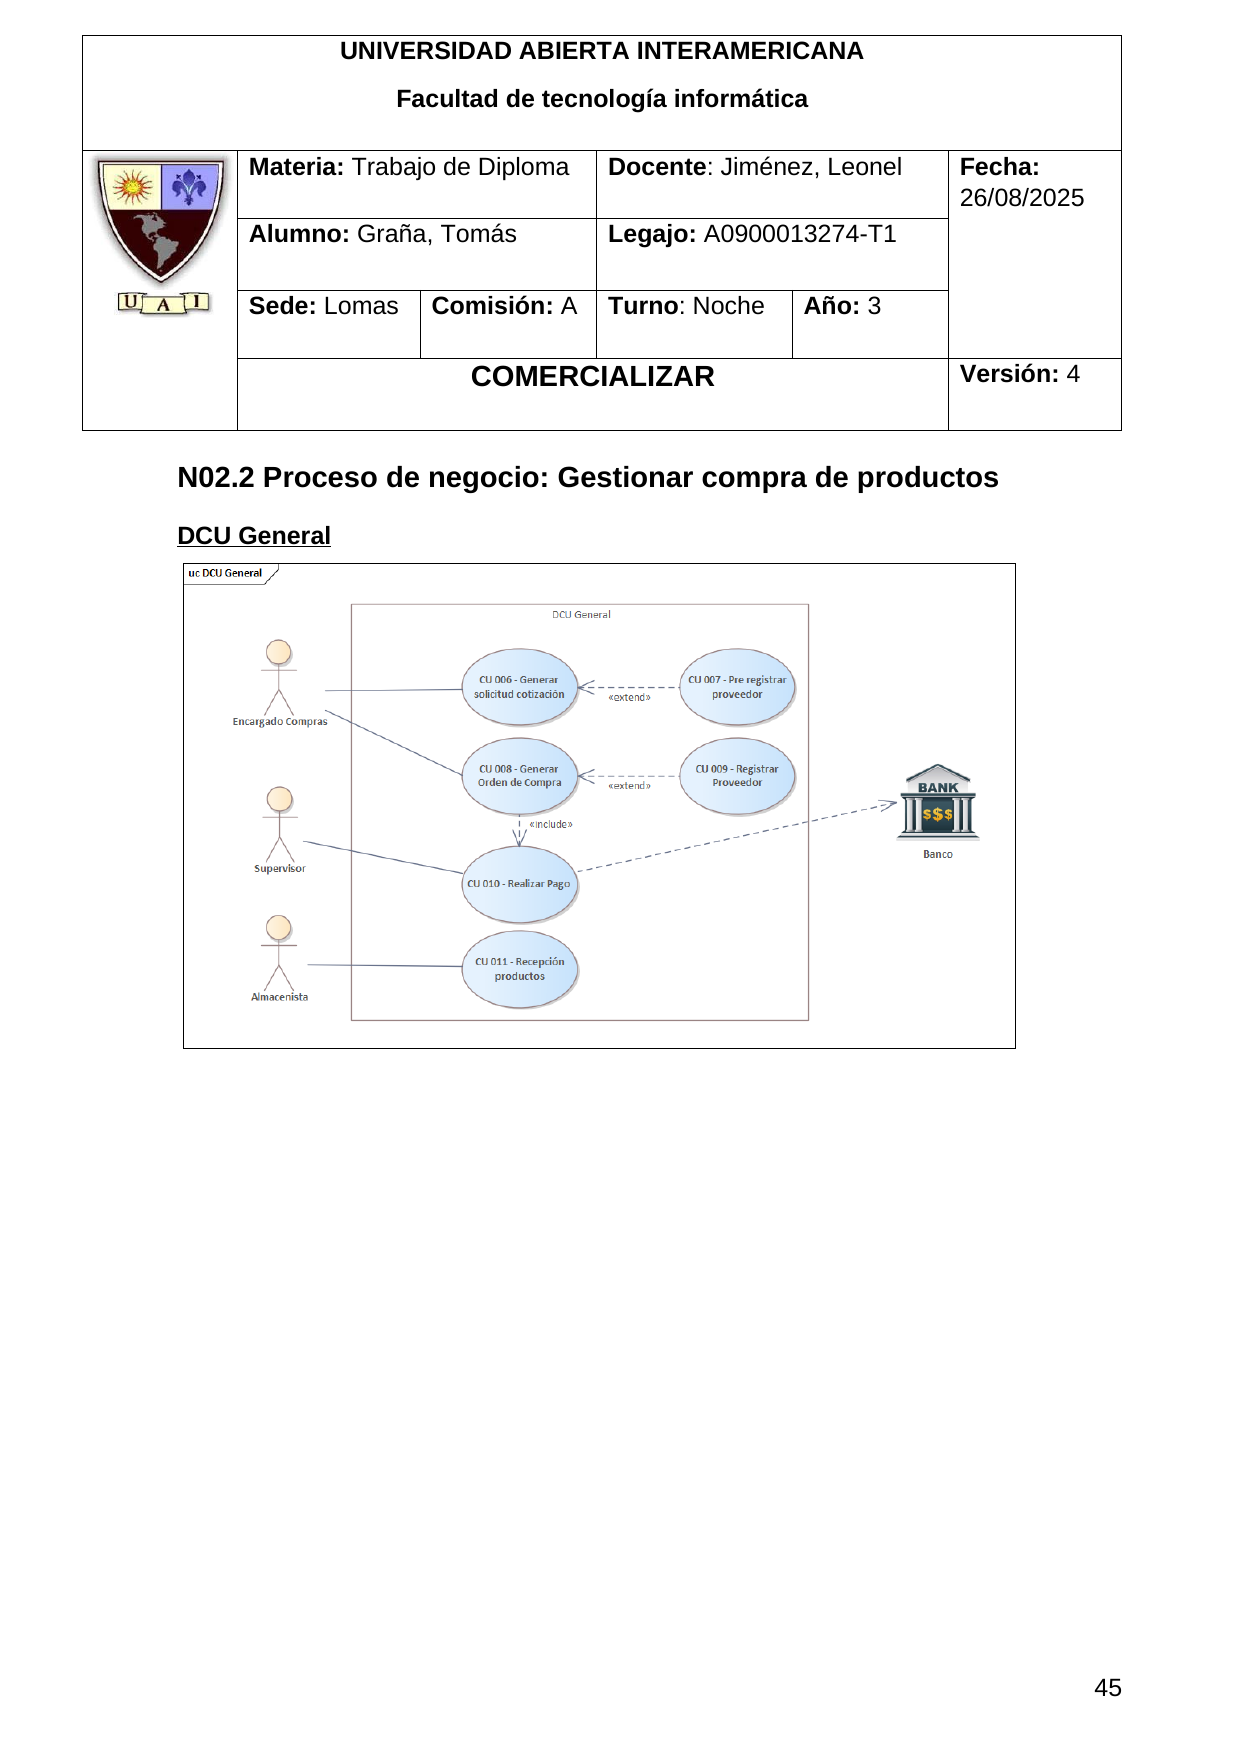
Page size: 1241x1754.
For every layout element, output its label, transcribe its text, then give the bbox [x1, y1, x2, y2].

subtitle DCU General [177, 521, 1122, 550]
subtitle N02.2 Proceso de negocio: Gestionar compra de productos [177, 460, 1122, 493]
picture [87, 151, 234, 320]
picture [177, 556, 1021, 1054]
